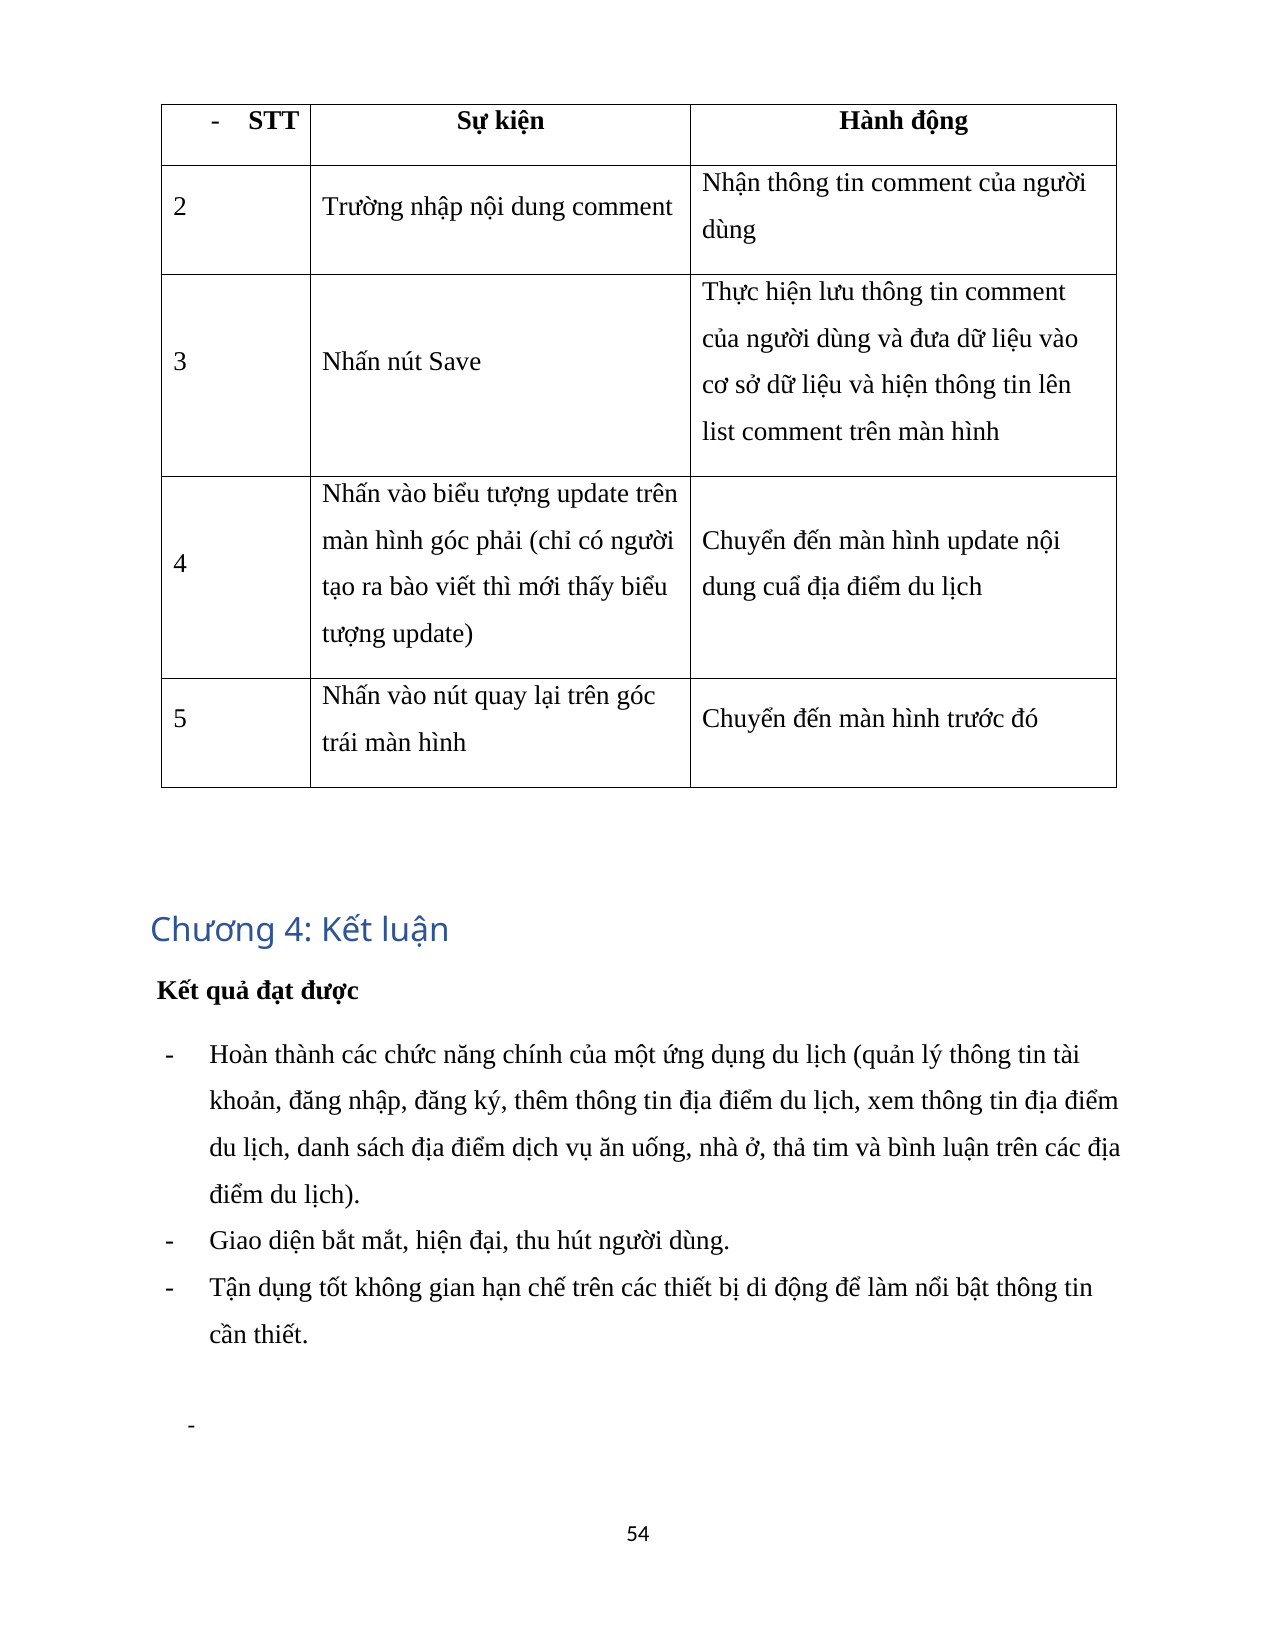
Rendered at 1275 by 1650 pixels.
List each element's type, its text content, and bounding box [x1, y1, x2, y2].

table_cell Trường nhập nội dung comment [311, 166, 690, 274]
subtitle Chương 4: Kết luận [150, 906, 1125, 952]
table_cell 2 [162, 166, 310, 274]
table_header Sự kiện [311, 105, 690, 165]
list Giao diện bắt mắt, hiện đại, thu hút người dùng. [165, 1224, 1125, 1256]
table_cell Nhấn vào nút quay lại trên góc trái màn hình [311, 679, 690, 787]
table_cell 3 [162, 275, 310, 476]
table_header STT [162, 105, 310, 165]
table_header Hành động [691, 105, 1116, 165]
table_cell Chuyển đến màn hình trước đó [691, 679, 1116, 787]
table_cell Nhấn nút Save [311, 275, 690, 476]
list Hoàn thành các chức năng chính của một ứng dụng du lịch (quản lý thông tin tài khoản, đăng nhập, đăng ký, thêm thông tin địa điểm du lịch, xem thông tin địa điểm du lịch, danh sách địa điểm dịch vụ ăn uống, nhà ở, thả tim và bình luận trên các địa điểm du lịch). [165, 1038, 1125, 1209]
table_cell Nhấn vào biểu tượng update trên màn hình góc phải (chỉ có người tạo ra bào viết thì mới thấy biểu tượng update) [311, 477, 690, 678]
list Tận dụng tốt không gian hạn chế trên các thiết bị di động để làm nổi bật thông tin cần thiết. [165, 1271, 1125, 1349]
table_cell 4 [162, 477, 310, 678]
table_cell 5 [162, 679, 310, 787]
text Kết quả đạt được [150, 974, 1125, 1006]
table_cell Thực hiện lưu thông tin comment của người dùng và đưa dữ liệu vào cơ sở dữ liệu và hiện thông tin lên list comment trên màn hình [691, 275, 1116, 476]
table_cell Nhận thông tin comment của người dùng [691, 166, 1116, 274]
table_cell Chuyển đến màn hình update nội dung cuẩ địa điểm du lịch [691, 477, 1116, 678]
